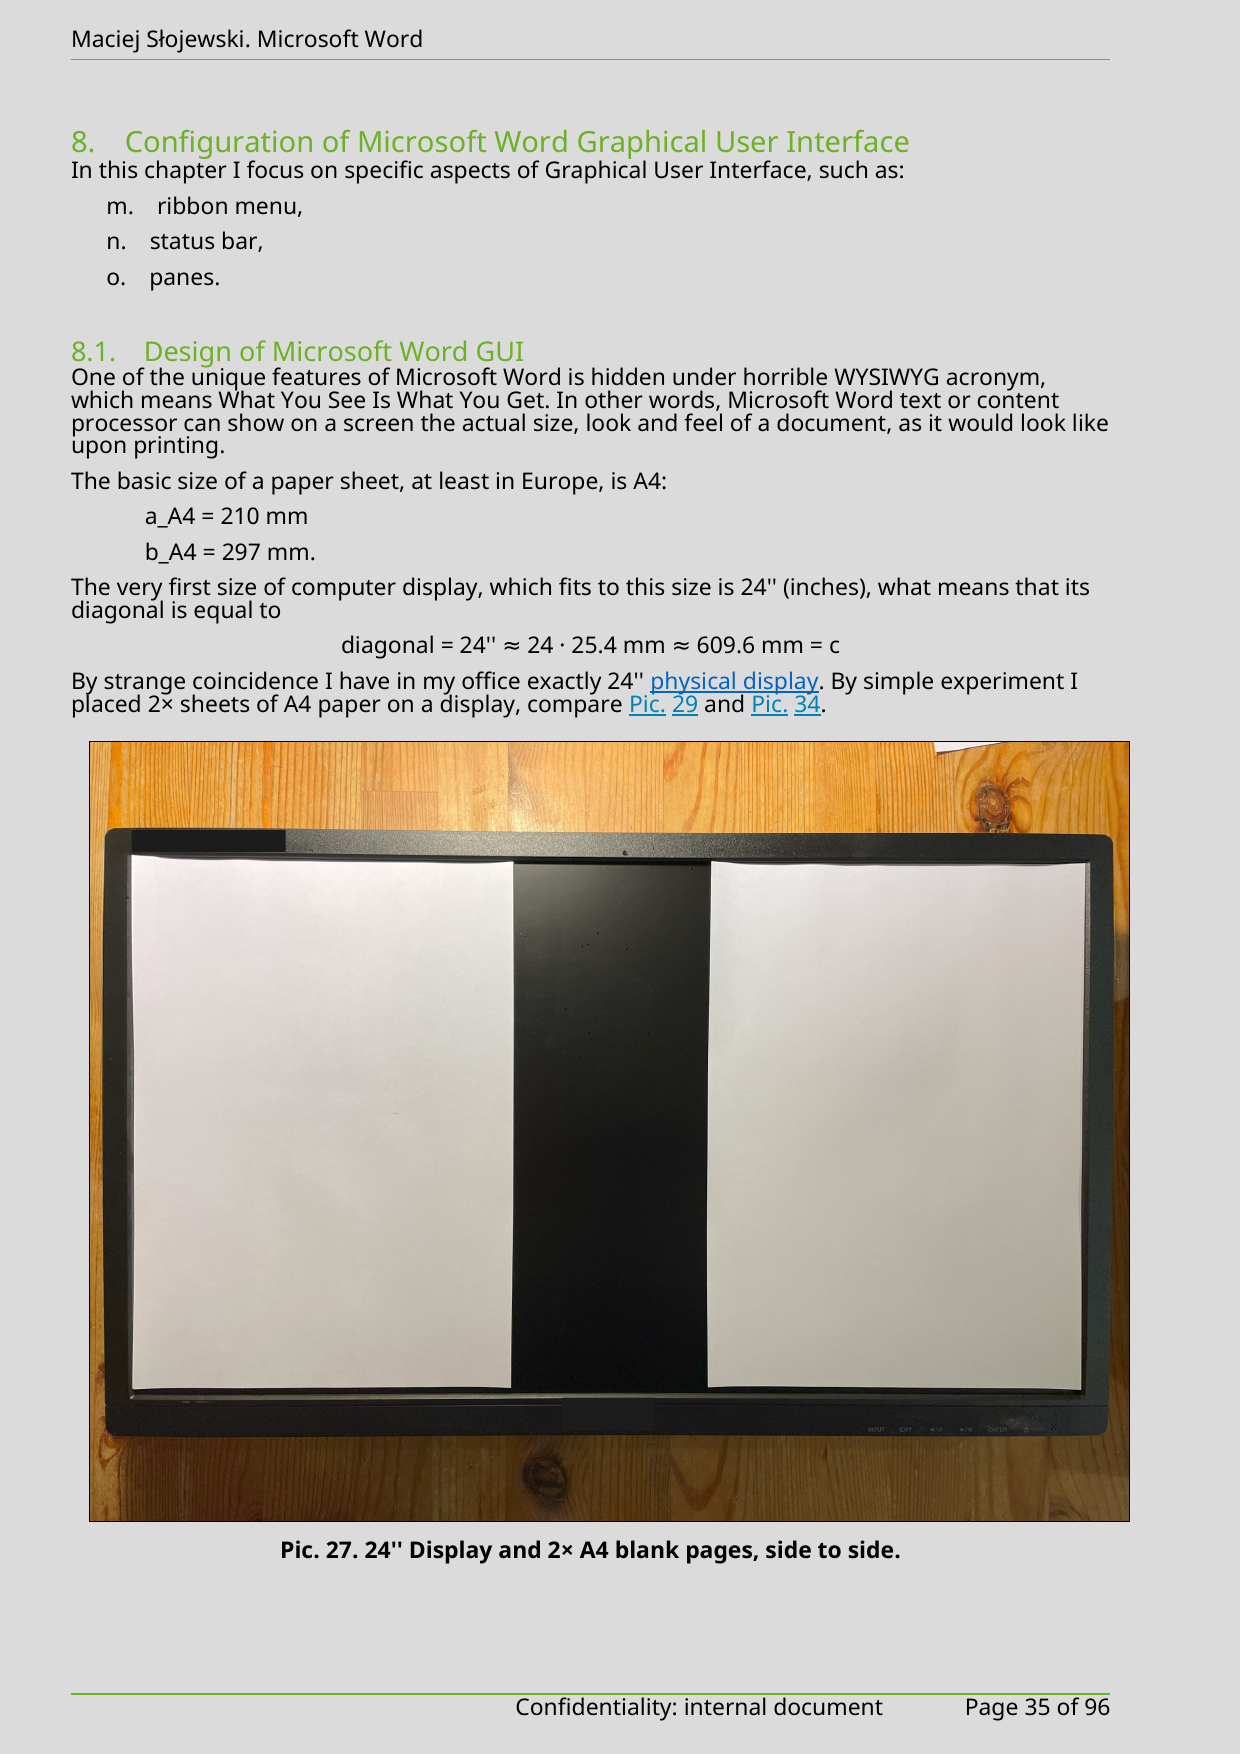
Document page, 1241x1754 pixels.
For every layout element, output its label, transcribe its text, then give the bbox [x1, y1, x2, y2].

text The very first size of computer display, which fits to this size is 24'' (inches), what means that its diagonal is equal to [71, 577, 1110, 623]
picture [91, 742, 1129, 1521]
text The basic size of a paper sheet, at least in Europe, is A4: [71, 471, 1110, 494]
text In this chapter I focus on specific aspects of Graphical User Interface, such as: [71, 161, 1110, 183]
text diagonal = 24'' ≈ 24 · 25.4 mm ≈ 609.6 mm = c [71, 636, 1110, 658]
subtitle Design of Microsoft Word GUI [71, 340, 1110, 367]
text b_A4 = 297 mm. [71, 542, 1110, 565]
text a_A4 = 210 mm [71, 506, 1110, 529]
list status bar, [106, 231, 1110, 254]
text By strange coincidence I have in my office exactly 24'' physical display. By simple experiment I placed 2× sheets of A4 paper on a display, compare Pic. 29 and Pic. 34. [71, 671, 1110, 717]
list ribbon menu, [106, 196, 1110, 219]
text Pic. 27. 24'' Display and 2× A4 blank pages, side to side. [source: IMG_2035_24Display_BlankPage.HEIC ] [71, 1540, 1110, 1563]
subtitle Configuration of Microsoft Word Graphical User Interface [71, 121, 1110, 161]
list panes. [106, 267, 1110, 290]
text One of the unique features of Microsoft Word is hidden under horrible WYSIWYG acronym, which means What You See Is What You Get. In other words, Microsoft Word text or content processor can show on a screen the actual size, look and feel of a document, as it would look like upon printing. [71, 367, 1110, 458]
